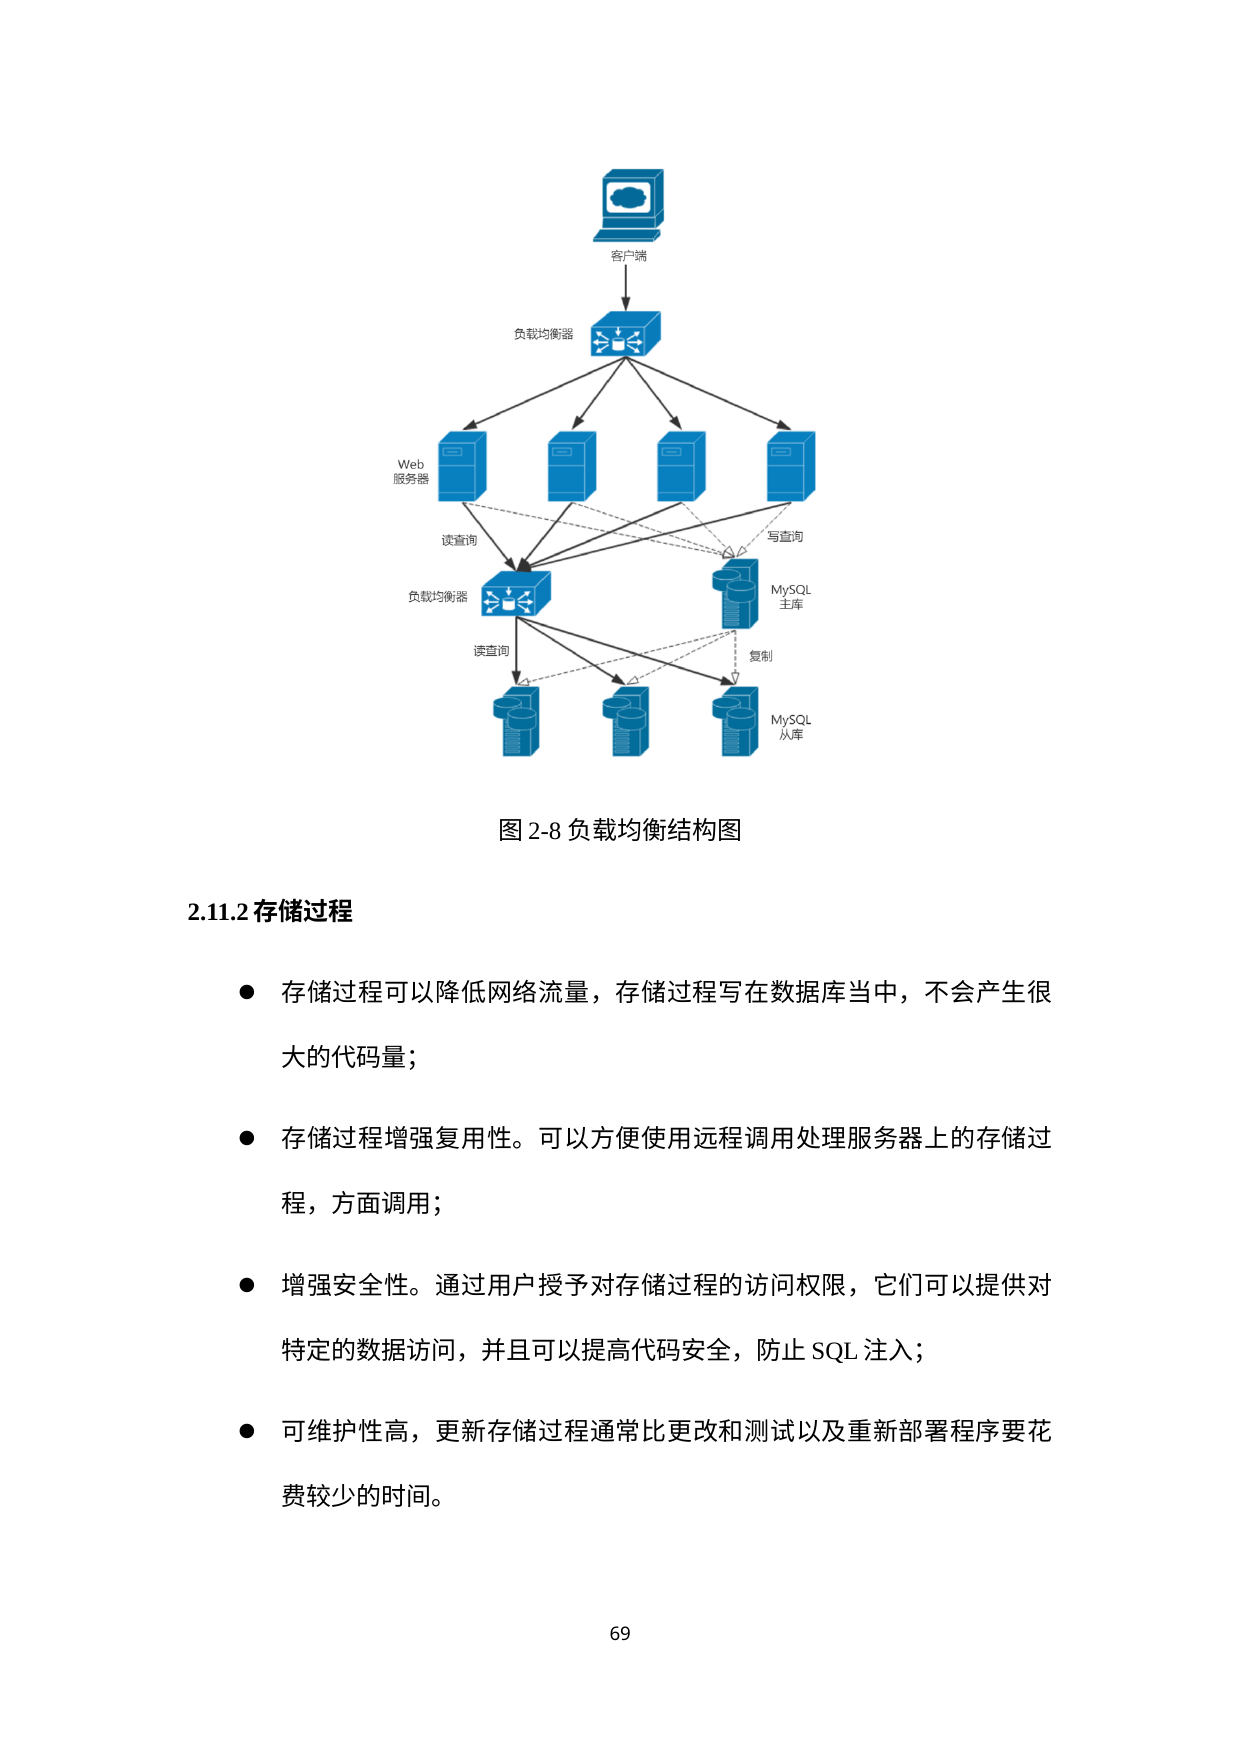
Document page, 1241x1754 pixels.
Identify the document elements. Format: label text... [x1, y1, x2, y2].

list 可维护性高，更新存储过程通常比更改和测试以及重新部署程序要花费较少的时间。 [237, 1397, 1053, 1527]
picture [388, 162, 852, 766]
list 增强安全性。通过用户授予对存储过程的访问权限，它们可以提供对特定的数据访问，并且可以提高代码安全，防止SQL注入； [237, 1251, 1053, 1381]
list 存储过程增强复用性。可以方便使用远程调用处理服务器上的存储过程，方面调用； [237, 1104, 1053, 1234]
subtitle 2.11.2存储过程 [187, 877, 1053, 942]
text 图2-8 负载均衡结构图 [187, 796, 1053, 861]
list 存储过程可以降低网络流量，存储过程写在数据库当中，不会产生很大的代码量； [237, 958, 1053, 1088]
